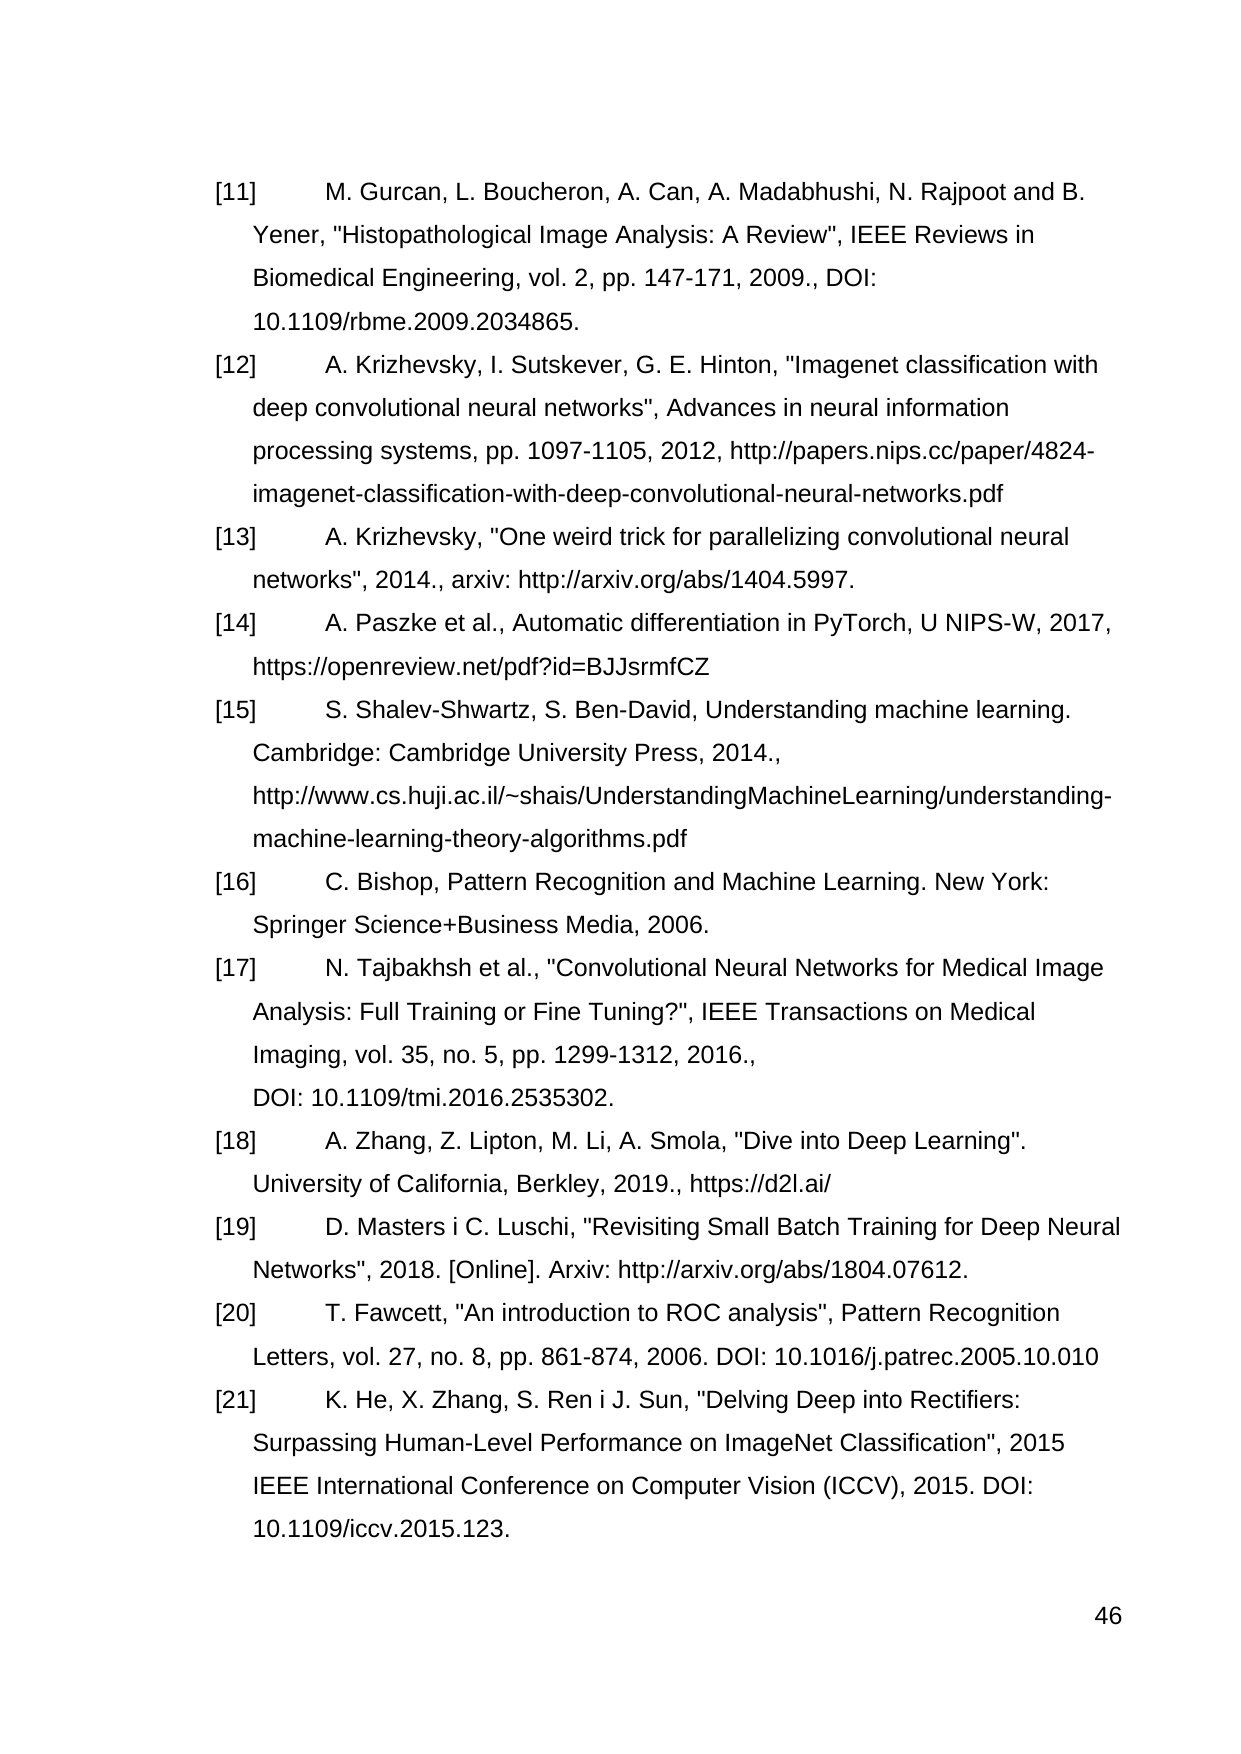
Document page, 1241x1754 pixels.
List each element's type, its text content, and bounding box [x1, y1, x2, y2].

list C. Bishop, Pattern Recognition and Machine Learning. New York: Springer Science+Business Media, 2006. [215, 867, 1122, 939]
list M. Gurcan, L. Boucheron, A. Can, A. Madabhushi, N. Rajpoot and B. Yener, "Histopathological Image Analysis: A Review", IEEE Reviews in Biomedical Engineering, vol. 2, pp. 147-171, 2009., DOI: 10.1109/rbme.2009.2034865. [215, 177, 1122, 335]
list T. Fawcett, "An introduction to ROC analysis", Pattern Recognition Letters, vol. 27, no. 8, pp. 861-874, 2006. DOI: 10.1016/j.patrec.2005.10.010 [215, 1298, 1122, 1370]
list A. Zhang, Z. Lipton, M. Li, A. Smola, "Dive into Deep Learning". University of California, Berkley, 2019., https://d2l.ai/ [215, 1126, 1122, 1198]
list S. Shalev-Shwartz, S. Ben-David, Understanding machine learning. Cambridge: Cambridge University Press, 2014., http://www.cs.huji.ac.il/~shais/UnderstandingMachineLearning/understanding-machine-learning-theory-algorithms.pdf [215, 695, 1122, 853]
list K. He, X. Zhang, S. Ren i J. Sun, "Delving Deep into Rectifiers: Surpassing Human-Level Performance on ImageNet Classification", 2015 IEEE International Conference on Computer Vision (ICCV), 2015. DOI: 10.1109/iccv.2015.123. [215, 1385, 1122, 1543]
list N. Tajbakhsh et al., "Convolutional Neural Networks for Medical Image Analysis: Full Training or Fine Tuning?", IEEE Transactions on Medical Imaging, vol. 35, no. 5, pp. 1299-1312, 2016., DOI: 10.1109/tmi.2016.2535302. [215, 953, 1122, 1112]
list A. Paszke et al., Automatic differentiation in PyTorch, U NIPS-W, 2017, https://openreview.net/pdf?id=BJJsrmfCZ [215, 608, 1122, 680]
list A. Krizhevsky, I. Sutskever, G. E. Hinton, "Imagenet classification with deep convolutional neural networks", Advances in neural information processing systems, pp. 1097-1105, 2012, http://papers.nips.cc/paper/4824-imagenet-classification-with-deep-convolutional-neural-networks.pdf [215, 350, 1122, 508]
list A. Krizhevsky, "One weird trick for parallelizing convolutional neural networks", 2014., arxiv: http://arxiv.org/abs/1404.5997. [215, 522, 1122, 594]
list D. Masters i C. Luschi, "Revisiting Small Batch Training for Deep Neural Networks", 2018. [Online]. Arxiv: http://arxiv.org/abs/1804.07612. [215, 1212, 1122, 1284]
